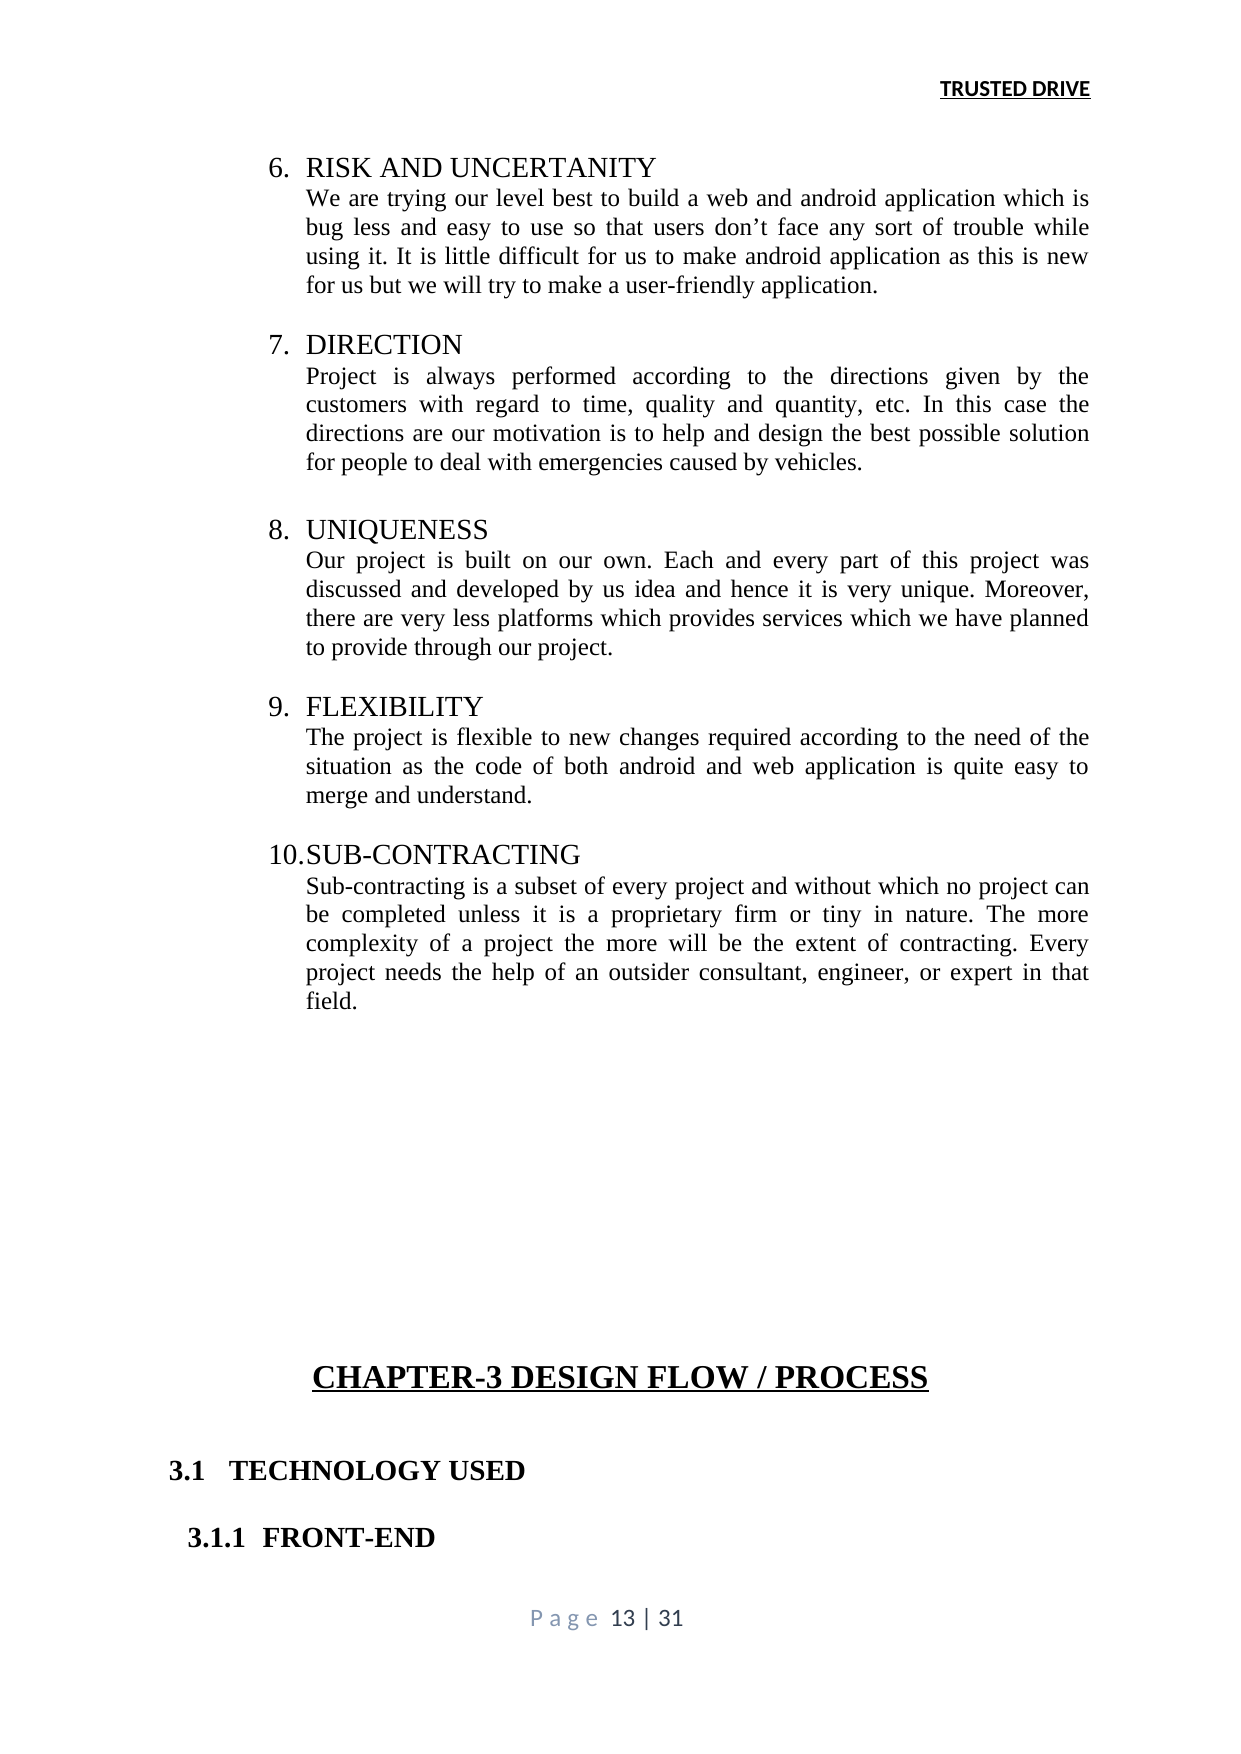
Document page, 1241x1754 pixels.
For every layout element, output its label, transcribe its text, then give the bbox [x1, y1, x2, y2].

list TECHNOLOGY USED [169, 1453, 1090, 1486]
list We are trying our level best to build a web and android application which is bug less and easy to use so that users don’t face any sort of trouble while using it. It is little difficult for us to make android application as this is new for us but we will try to make a user-friendly application. [306, 183, 1090, 298]
list Sub-contracting is a subset of every project and without which no project can be completed unless it is a proprietary firm or tiny in nature. The more complexity of a project the more will be the extent of contracting. Every project needs the help of an outsider consultant, engineer, or expert in that field. [306, 871, 1090, 1014]
list FRONT-END [187, 1520, 1090, 1553]
list SUB-CONTRACTING [268, 837, 1090, 871]
list UNIQUENESS [268, 512, 1090, 546]
list FLEXIBILITY [268, 689, 1090, 722]
list The project is flexible to new changes required according to the need of the situation as the code of both android and web application is quite easy to merge and understand. [306, 722, 1090, 809]
list RISK AND UNCERTANITY [268, 150, 1090, 183]
text CHAPTER-3 DESIGN FLOW / PROCESS [150, 1357, 1090, 1395]
list Project is always performed according to the directions given by the customers with regard to time, quality and quantity, etc. In this case the directions are our motivation is to help and design the best possible solution for people to deal with emergencies caused by vehicles. [306, 361, 1090, 476]
list DIRECTION [268, 327, 1090, 361]
list Our project is built on our own. Each and every part of this project was discussed and developed by us idea and hence it is very unique. Moreover, there are very less platforms which provides services which we have planned to provide through our project. [306, 546, 1090, 661]
